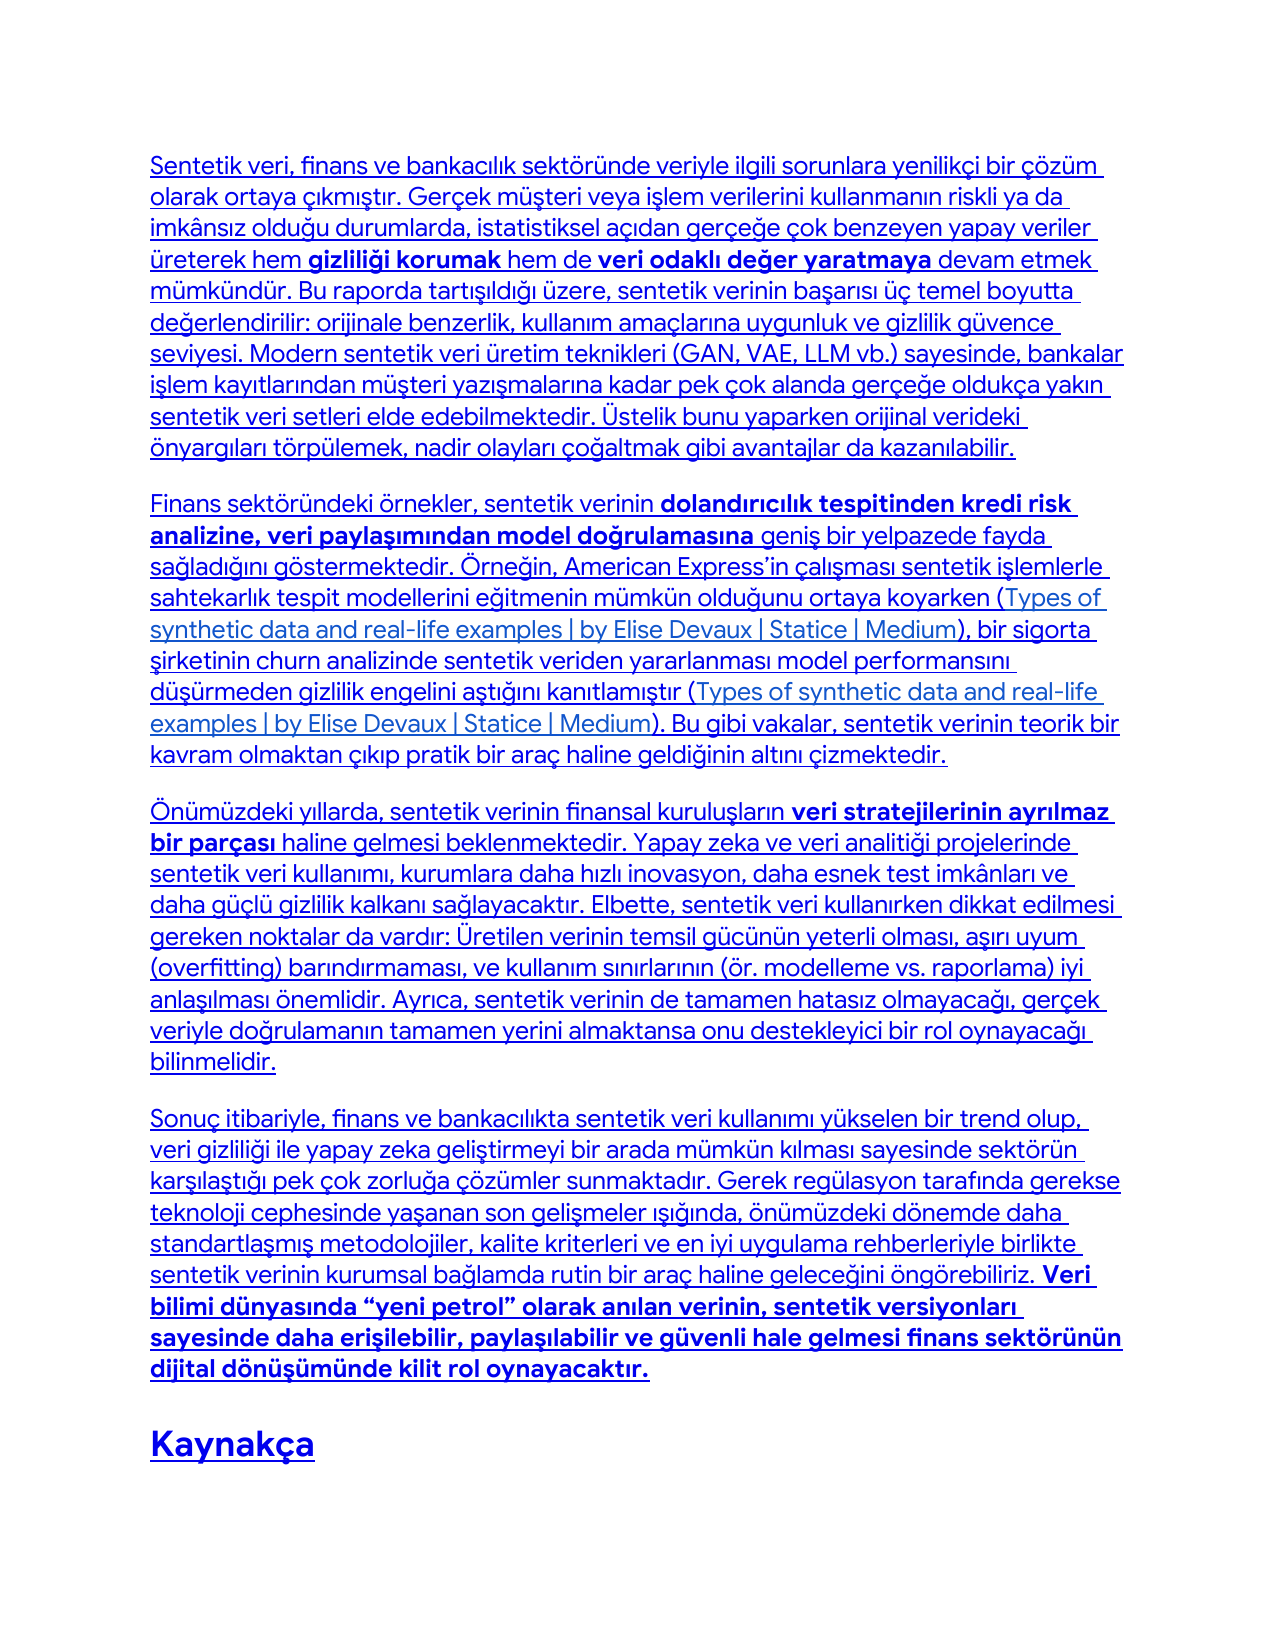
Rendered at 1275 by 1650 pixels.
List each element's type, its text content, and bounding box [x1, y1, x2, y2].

text Sonuç itibariyle, finans ve bankacılıkta sentetik veri kullanımı yükselen bir trend olup, veri gizliliği ile yapay zeka geliştirmeyi bir arada mümkün kılması sayesinde sektörün karşılaştığı pek çok zorluğa çözümler sunmaktadır. Gerek regülasyon tarafında gerekse teknoloji cephesinde yaşanan son gelişmeler ışığında, önümüzdeki dönemde daha standartlaşmış metodolojiler, kalite kriterleri ve en iyi uygulama rehberleriyle birlikte sentetik verinin kurumsal bağlamda rutin bir araç haline geleceğini öngörebiliriz. Veri bilimi dünyasında “yeni petrol” olarak anılan verinin, sentetik versiyonları sayesinde daha erişilebilir, paylaşılabilir ve güvenli hale gelmesi finans sektörünün dijital dönüşümünde kilit rol oynayacaktır. [150, 1103, 1125, 1385]
text Sentetik veri, finans ve bankacılık sektöründe veriyle ilgili sorunlara yenilikçi bir çözüm olarak ortaya çıkmıştır. Gerçek müşteri veya işlem verilerini kullanmanın riskli ya da imkânsız olduğu durumlarda, istatistiksel açıdan gerçeğe çok benzeyen yapay veriler üreterek hem gizliliği korumak hem de veri odaklı değer yaratmaya devam etmek mümkündür. Bu raporda tartışıldığı üzere, sentetik verinin başarısı üç temel boyutta değerlendirilir: orijinale benzerlik, kullanım amaçlarına uygunluk ve gizlilik güvence seviyesi. Modern sentetik veri üretim teknikleri (GAN, VAE, LLM vb.) sayesinde, bankalar işlem kayıtlarından müşteri yazışmalarına kadar pek çok alanda gerçeğe oldukça yakın sentetik veri setleri elde edebilmektedir. Üstelik bunu yaparken orijinal verideki önyargıları törpülemek, nadir olayları çoğaltmak gibi avantajlar da kazanılabilir. [150, 150, 1125, 463]
subtitle Kaynakça [150, 1423, 1125, 1467]
text Önümüzdeki yıllarda, sentetik verinin finansal kuruluşların veri stratejilerinin ayrılmaz bir parçası haline gelmesi beklenmektedir. Yapay zeka ve veri analitiği projelerinde sentetik veri kullanımı, kurumlara daha hızlı inovasyon, daha esnek test imkânları ve daha güçlü gizlilik kalkanı sağlayacaktır. Elbette, sentetik veri kullanırken dikkat edilmesi gereken noktalar da vardır: Üretilen verinin temsil gücünün yeterli olması, aşırı uyum (overfitting) barındırmaması, ve kullanım sınırlarının (ör. modelleme vs. raporlama) iyi anlaşılması önemlidir. Ayrıca, sentetik verinin de tamamen hatasız olmayacağı, gerçek veriyle doğrulamanın tamamen yerini almaktansa onu destekleyici bir rol oynayacağı bilinmelidir. [150, 796, 1125, 1078]
text Finans sektöründeki örnekler, sentetik verinin dolandırıcılık tespitinden kredi risk analizine, veri paylaşımından model doğrulamasına geniş bir yelpazede fayda sağladığını göstermektedir. Örneğin, American Express’in çalışması sentetik işlemlerle sahtekarlık tespit modellerini eğitmenin mümkün olduğunu ortaya koyarken (Types of synthetic data and real-life examples | by Elise Devaux | Statice | Medium), bir sigorta şirketinin churn analizinde sentetik veriden yararlanması model performansını düşürmeden gizlilik engelini aştığını kanıtlamıştır (Types of synthetic data and real-life examples | by Elise Devaux | Statice | Medium). Bu gibi vakalar, sentetik verinin teorik bir kavram olmaktan çıkıp pratik bir araç haline geldiğinin altını çizmektedir. [150, 488, 1125, 771]
